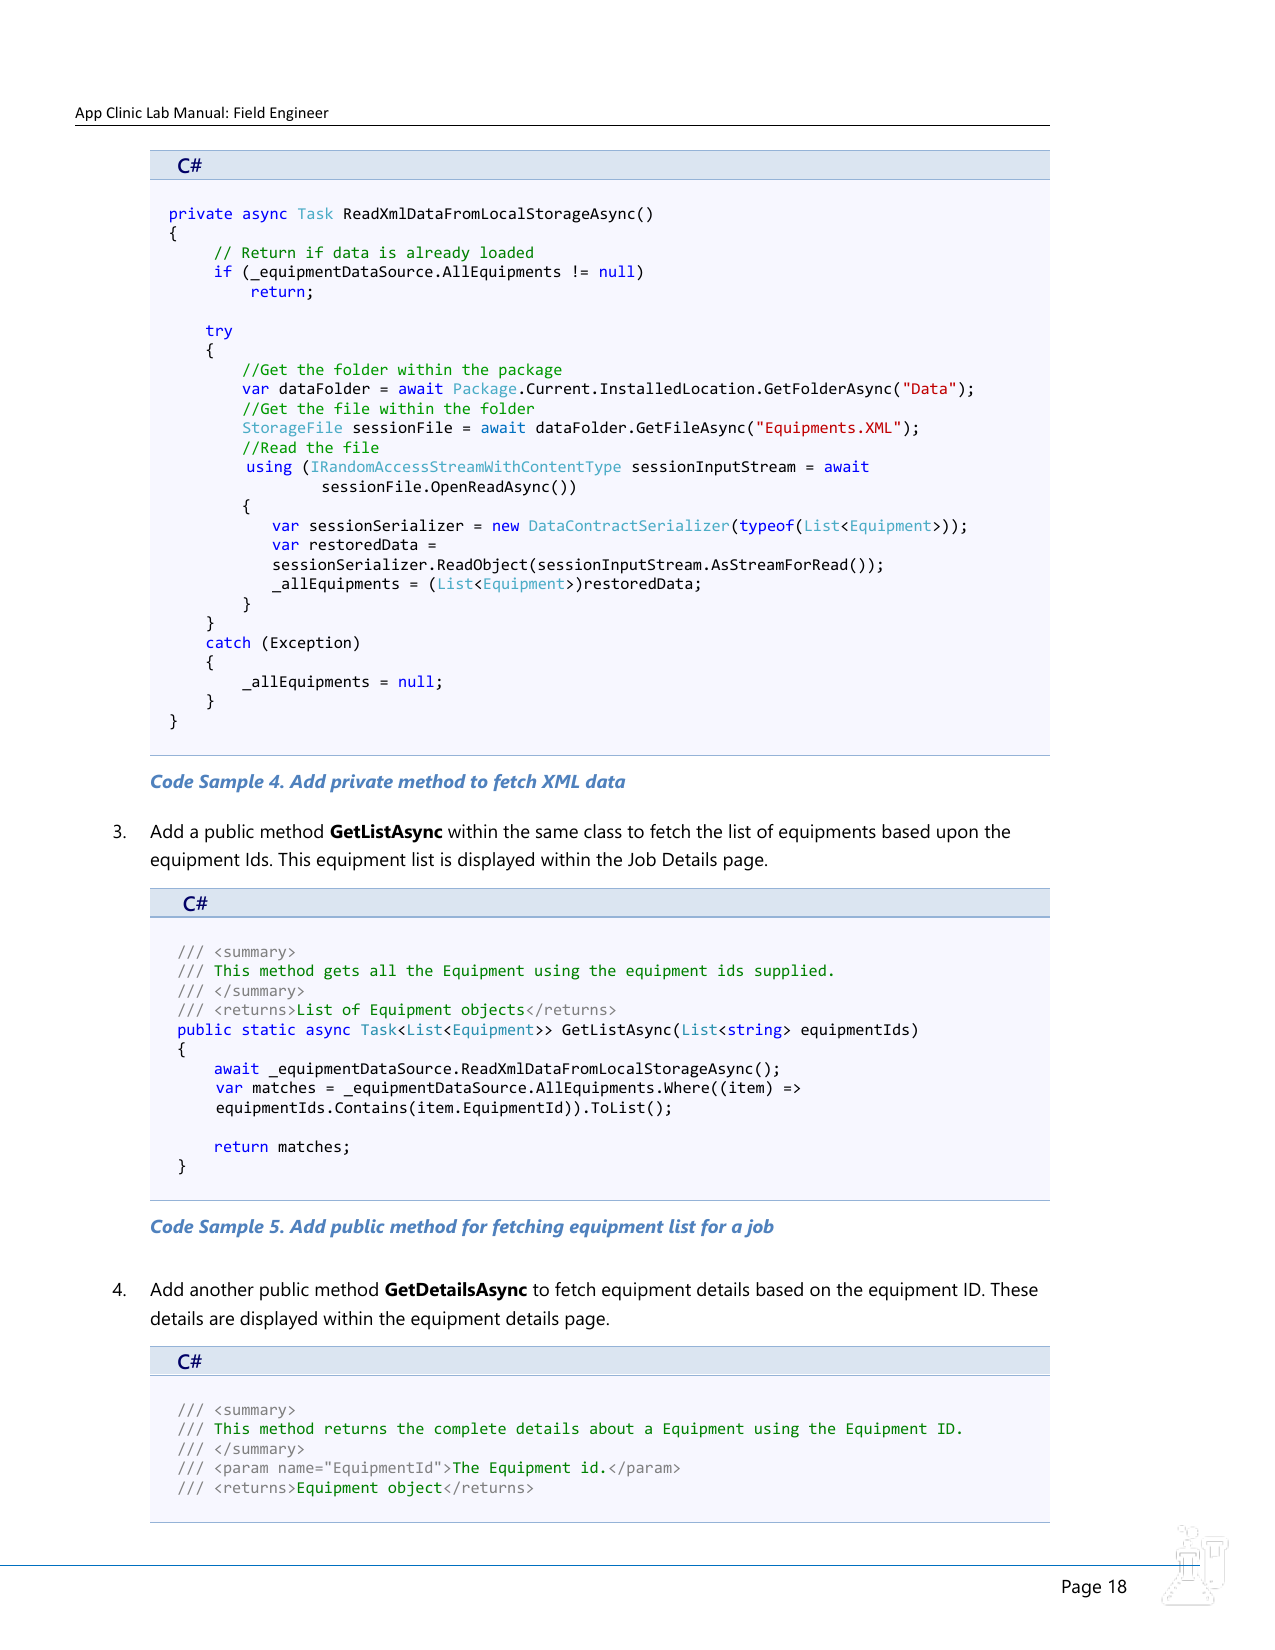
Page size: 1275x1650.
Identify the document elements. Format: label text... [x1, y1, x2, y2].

table_header C# [150, 151, 1050, 179]
list Add a public method GetListAsync within the same class to fetch the list of equipments based upon the equipment Ids. This equipment list is displayed within the Job Details page. [112, 818, 1050, 872]
table_cell /// <summary> /// This method gets all the Equipment using the equipment ids supplied. /// </summary> /// <returns>List of Equipment objects</returns> public static async Task<List<Equipment>> GetListAsync(List<string> equipmentIds) { await _equipmentDataSource.ReadXmlDataFromLocalStorageAsync(); var matches = _equipmentDataSource.AllEquipments.Where((item) => equipmentIds.Contains(item.EquipmentId)).ToList(); return matches; } [150, 918, 1050, 1200]
table_cell private async Task ReadXmlDataFromLocalStorageAsync() { // Return if data is already loaded if (_equipmentDataSource.AllEquipments != null) return; try { //Get the folder within the package var dataFolder = await Package.Current.InstalledLocation.GetFolderAsync("Data"); //Get the file within the folder StorageFile sessionFile = await dataFolder.GetFileAsync("Equipments.XML"); //Read the file using (IRandomAccessStreamWithContentType sessionInputStream = await sessionFile.OpenReadAsync()) { var sessionSerializer = new DataContractSerializer(typeof(List<Equipment>)); var restoredData = sessionSerializer.ReadObject(sessionInputStream.AsStreamForRead()); _allEquipments = (List<Equipment>)restoredData; } } catch (Exception) { _allEquipments = null; } } [150, 180, 1050, 755]
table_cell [150, 1376, 1050, 1522]
list Add another public method GetDetailsAsync to fetch equipment details based on the equipment ID. These details are displayed within the equipment details page. [112, 1276, 1050, 1329]
table_header C# [150, 889, 1050, 916]
table_header C# [150, 1347, 1050, 1374]
